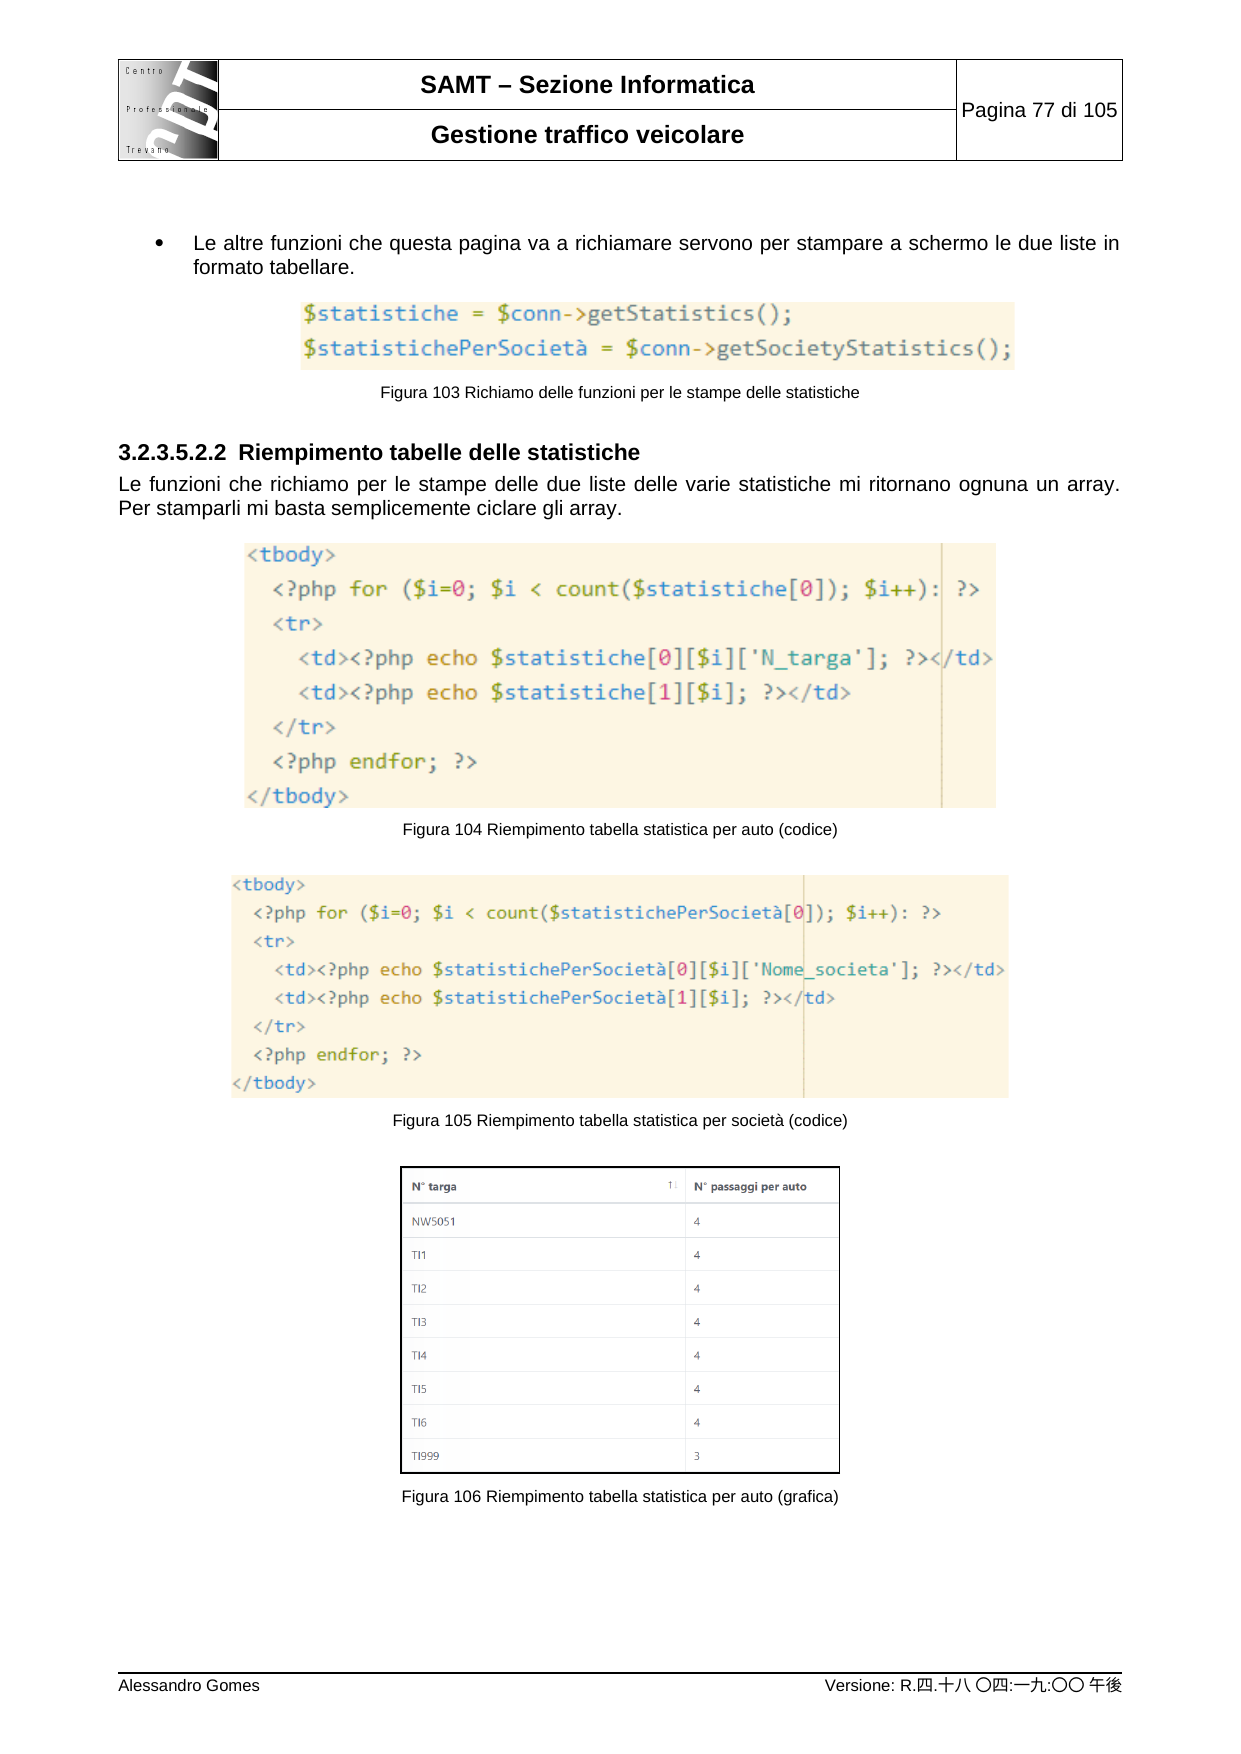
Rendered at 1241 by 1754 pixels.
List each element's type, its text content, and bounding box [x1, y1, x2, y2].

picture [244, 543, 996, 808]
picture [402, 1168, 839, 1472]
picture [118, 60, 218, 159]
list Le altre funzioni che questa pagina va a richiamare servono per stampare a schermo le due liste in formato tabellare. [156, 231, 1122, 279]
subtitle Riempimento tabelle delle statistiche [118, 439, 1122, 465]
text Figura 105 Riempimento tabella statistica per società (codice) [118, 1111, 1122, 1130]
picture [231, 875, 1009, 1098]
text Figura 104 Riempimento tabella statistica per auto (codice) [118, 820, 1122, 839]
text Figura 103 Richiamo delle funzioni per le stampe delle statistiche [118, 382, 1122, 402]
text Le funzioni che richiamo per le stampe delle due liste delle varie statistiche mi ritornano ognuna un array. Per stamparli mi basta semplicemente ciclare gli array. [118, 472, 1122, 519]
picture [300, 302, 1015, 370]
text Figura 106 Riempimento tabella statistica per auto (grafica) [118, 1486, 1122, 1506]
